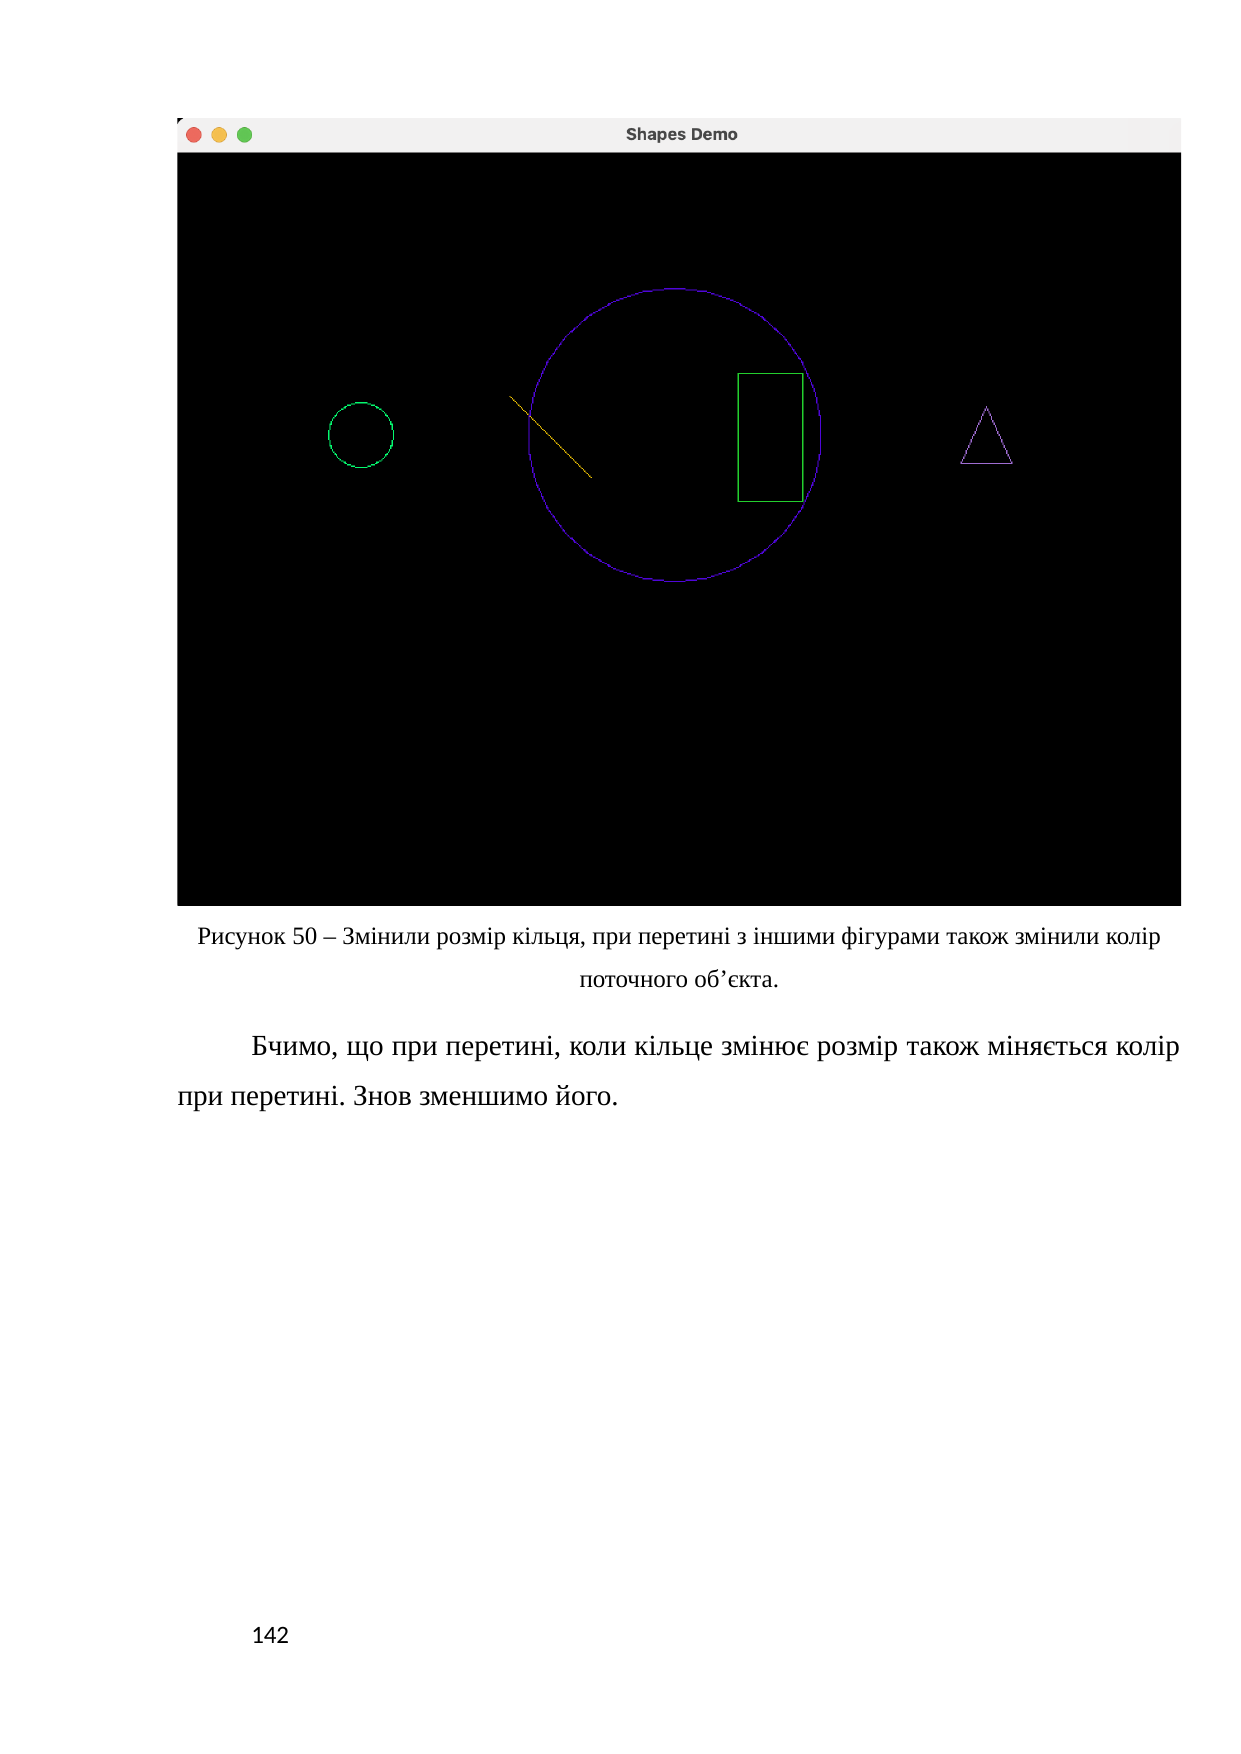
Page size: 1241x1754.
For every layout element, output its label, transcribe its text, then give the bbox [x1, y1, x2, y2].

text Рисунок 50 – Змінили розмір кільця, при перетині з іншими фігурами також змінили колір поточного обʼєкта. [177, 921, 1181, 993]
picture [177, 118, 1182, 906]
list Бчимо, що при перетині, коли кільце змінює розмір також міняється колір при перетині. Знов зменшимо його. [177, 1028, 1181, 1112]
